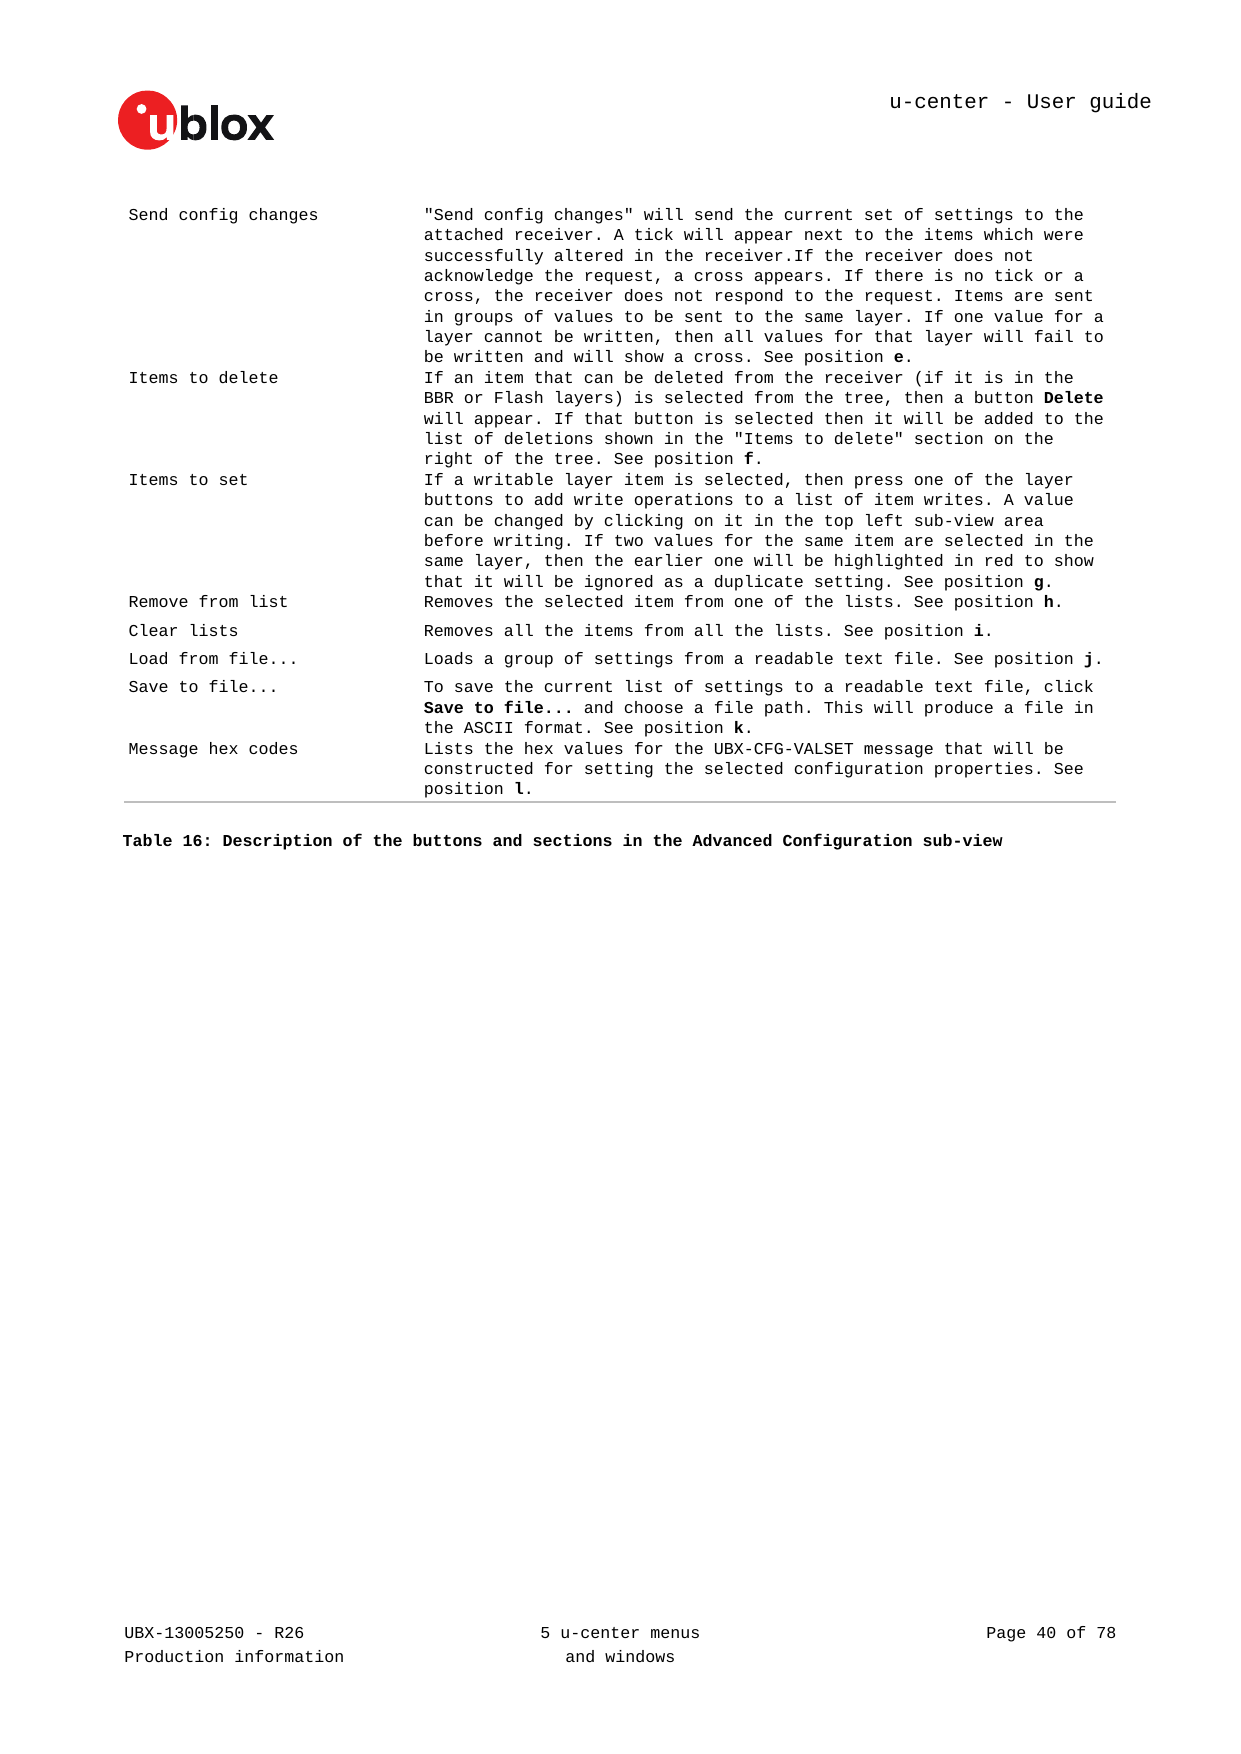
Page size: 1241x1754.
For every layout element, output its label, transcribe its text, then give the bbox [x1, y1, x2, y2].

table_cell "Send config changes" will send the current set of settings to the attached receiver. A tick will appear next to the items which were successfully altered in the receiver.If the receiver does not acknowledge the request, a cross appears. If there is no tick or a cross, the receiver does not respond to the request. Items are sent in groups of values to be sent to the same layer. If one value for a layer cannot be written, then all values for that layer will fail to be written and will show a cross. See position e. [424, 207, 1113, 369]
table_cell Items to set [128, 472, 423, 594]
table_cell Lists the hex values for the UBX-CFG-VALSET message that will be constructed for setting the selected configuration properties. See position l. [424, 740, 1113, 801]
table_cell Items to delete [128, 370, 423, 472]
table_cell Clear lists [128, 622, 423, 651]
table_cell Removes the selected item from one of the lists. See position h. [424, 594, 1113, 622]
table_cell Remove from list [128, 594, 423, 622]
text Table 16: Description of the buttons and sections in the Advanced Configuration sub-view [122, 833, 1116, 852]
table_cell Removes all the items from all the lists. See position i. [424, 622, 1113, 651]
table_cell To save the current list of settings to a readable text file, click Save to file... and choose a file path. This will produce a file in the ASCII format. See position k. [424, 679, 1113, 740]
table_cell If an item that can be deleted from the receiver (if it is in the BBR or Flash layers) is selected from the tree, then a button Delete will appear. If that button is selected then it will be added to the list of deletions shown in the "Items to delete" section on the right of the tree. See position f. [424, 370, 1113, 472]
table_cell Save to file... [128, 679, 423, 740]
table_cell Message hex codes [128, 740, 423, 801]
table_cell If a writable layer item is selected, then press one of the layer buttons to add write operations to a list of item writes. A value can be changed by clicking on it in the top left sub-view area before writing. If two values for the same item are selected in the same layer, then the earlier one will be highlighted in red to show that it will be ignored as a duplicate setting. See position g. [424, 472, 1113, 594]
table_cell Send config changes [128, 207, 423, 369]
table_cell Load from file... [128, 651, 423, 679]
table_cell Loads a group of settings from a readable text file. See position j. [424, 651, 1113, 679]
